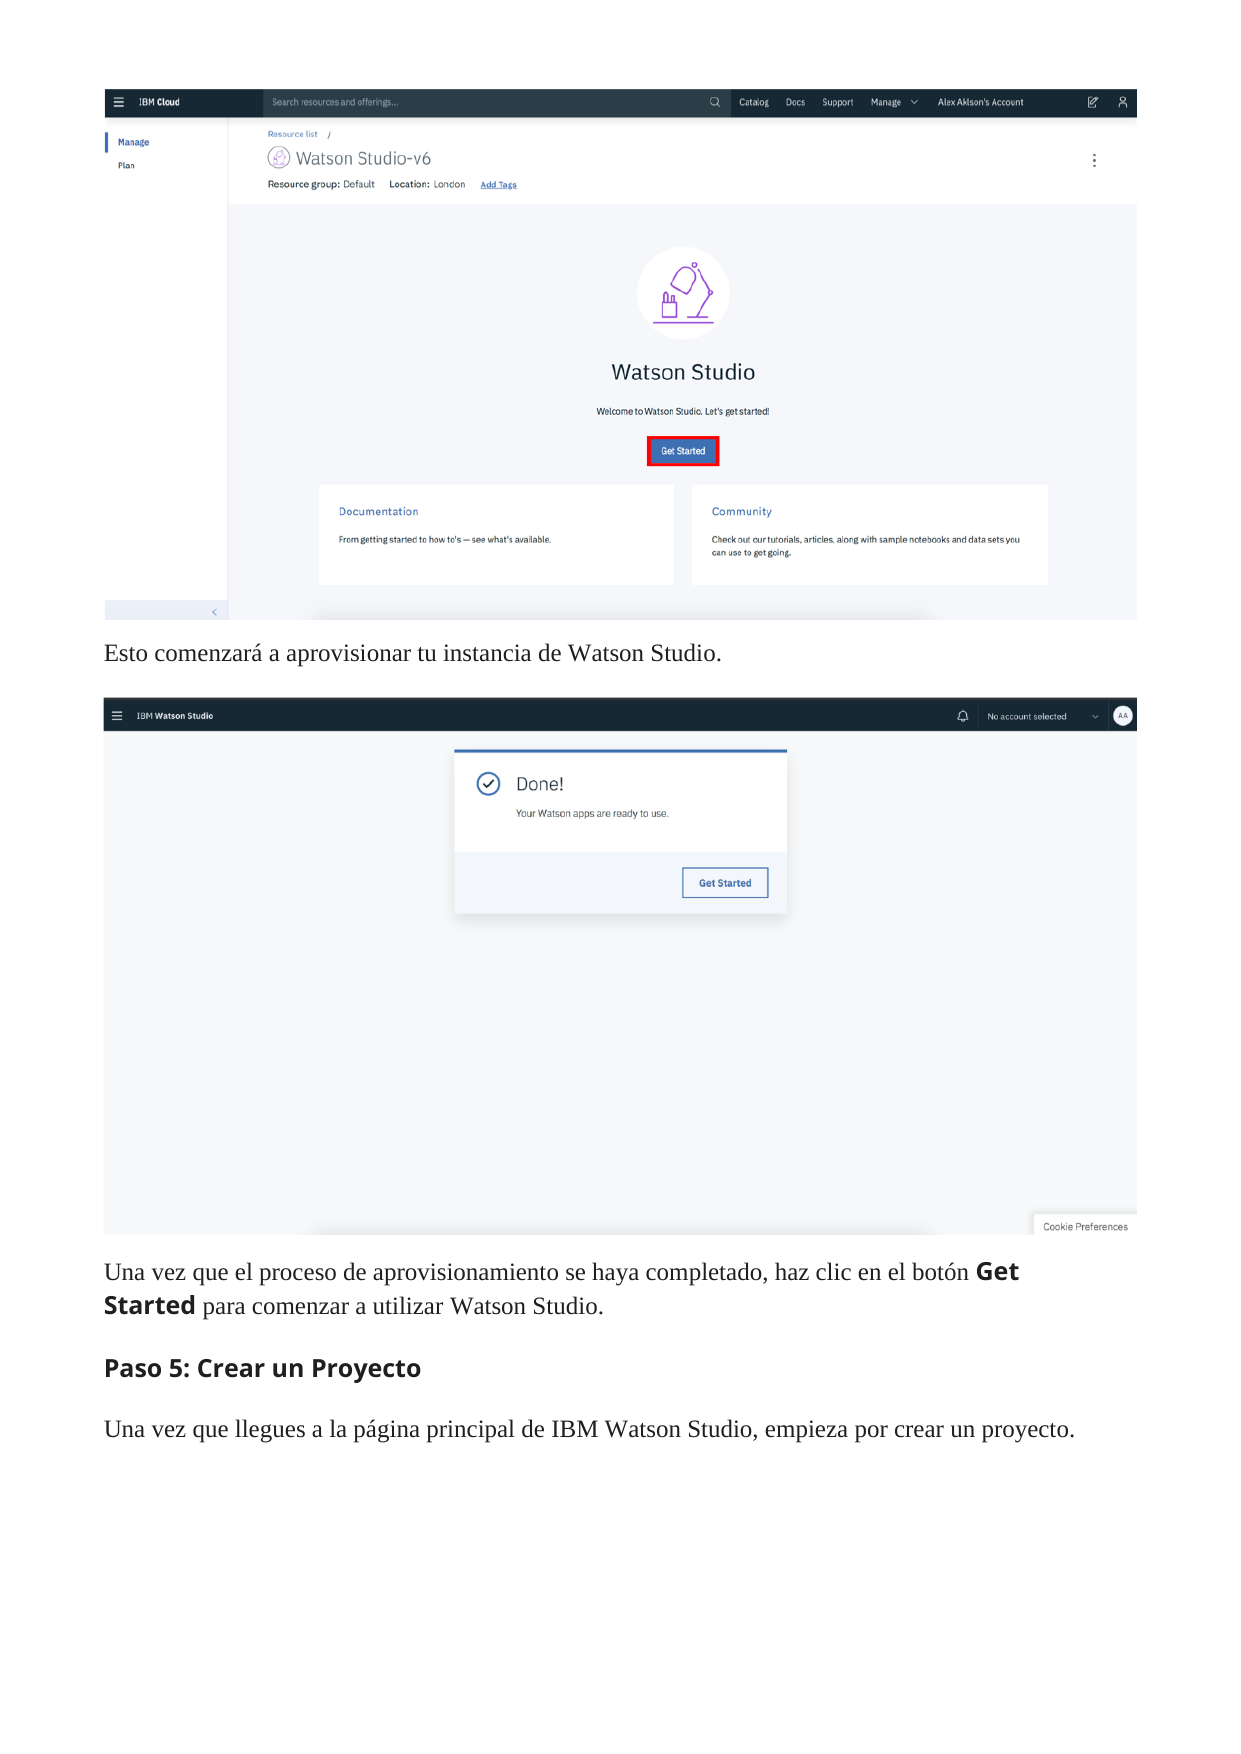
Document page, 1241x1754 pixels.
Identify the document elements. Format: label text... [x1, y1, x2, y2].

text Una vez que el proceso de aprovisionamiento se haya completado, haz clic en el botón Get Started para comenzar a utilizar Watson Studio. [103, 1253, 1137, 1321]
text Paso 5: Crear un Proyecto [103, 1351, 1137, 1384]
picture [103, 696, 1137, 1235]
picture [103, 88, 1137, 620]
text Esto comenzará a aprovisionar tu instancia de Watson Studio. [103, 638, 1137, 667]
text Una vez que llegues a la página principal de IBM Watson Studio, empieza por crear un proyecto. [103, 1414, 1137, 1442]
